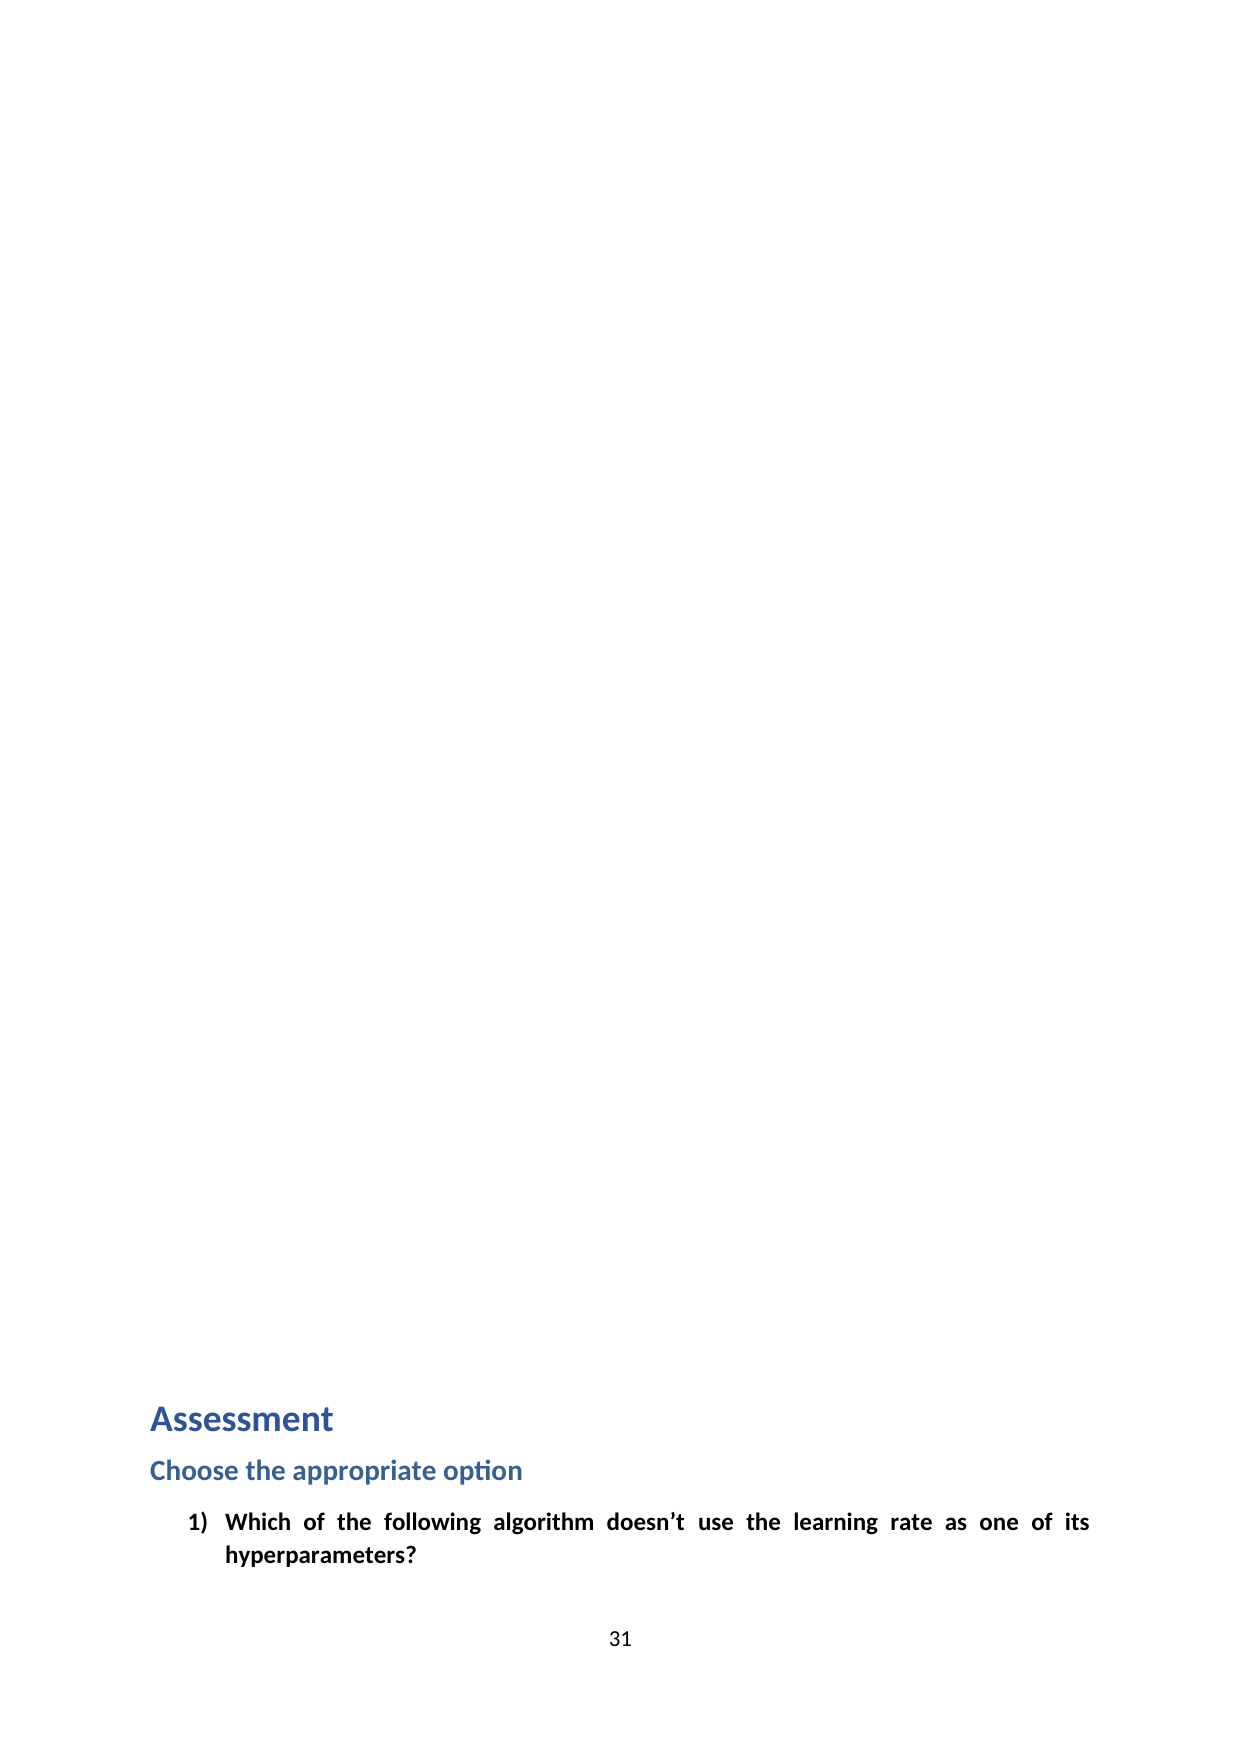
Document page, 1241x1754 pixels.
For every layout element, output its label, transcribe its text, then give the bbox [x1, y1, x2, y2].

text Choose the appropriate option [150, 1452, 1090, 1487]
subtitle Assessment [150, 1395, 1090, 1441]
list Which of the following algorithm doesn’t use the learning rate as one of its hyperparameters? [187, 1506, 1090, 1569]
